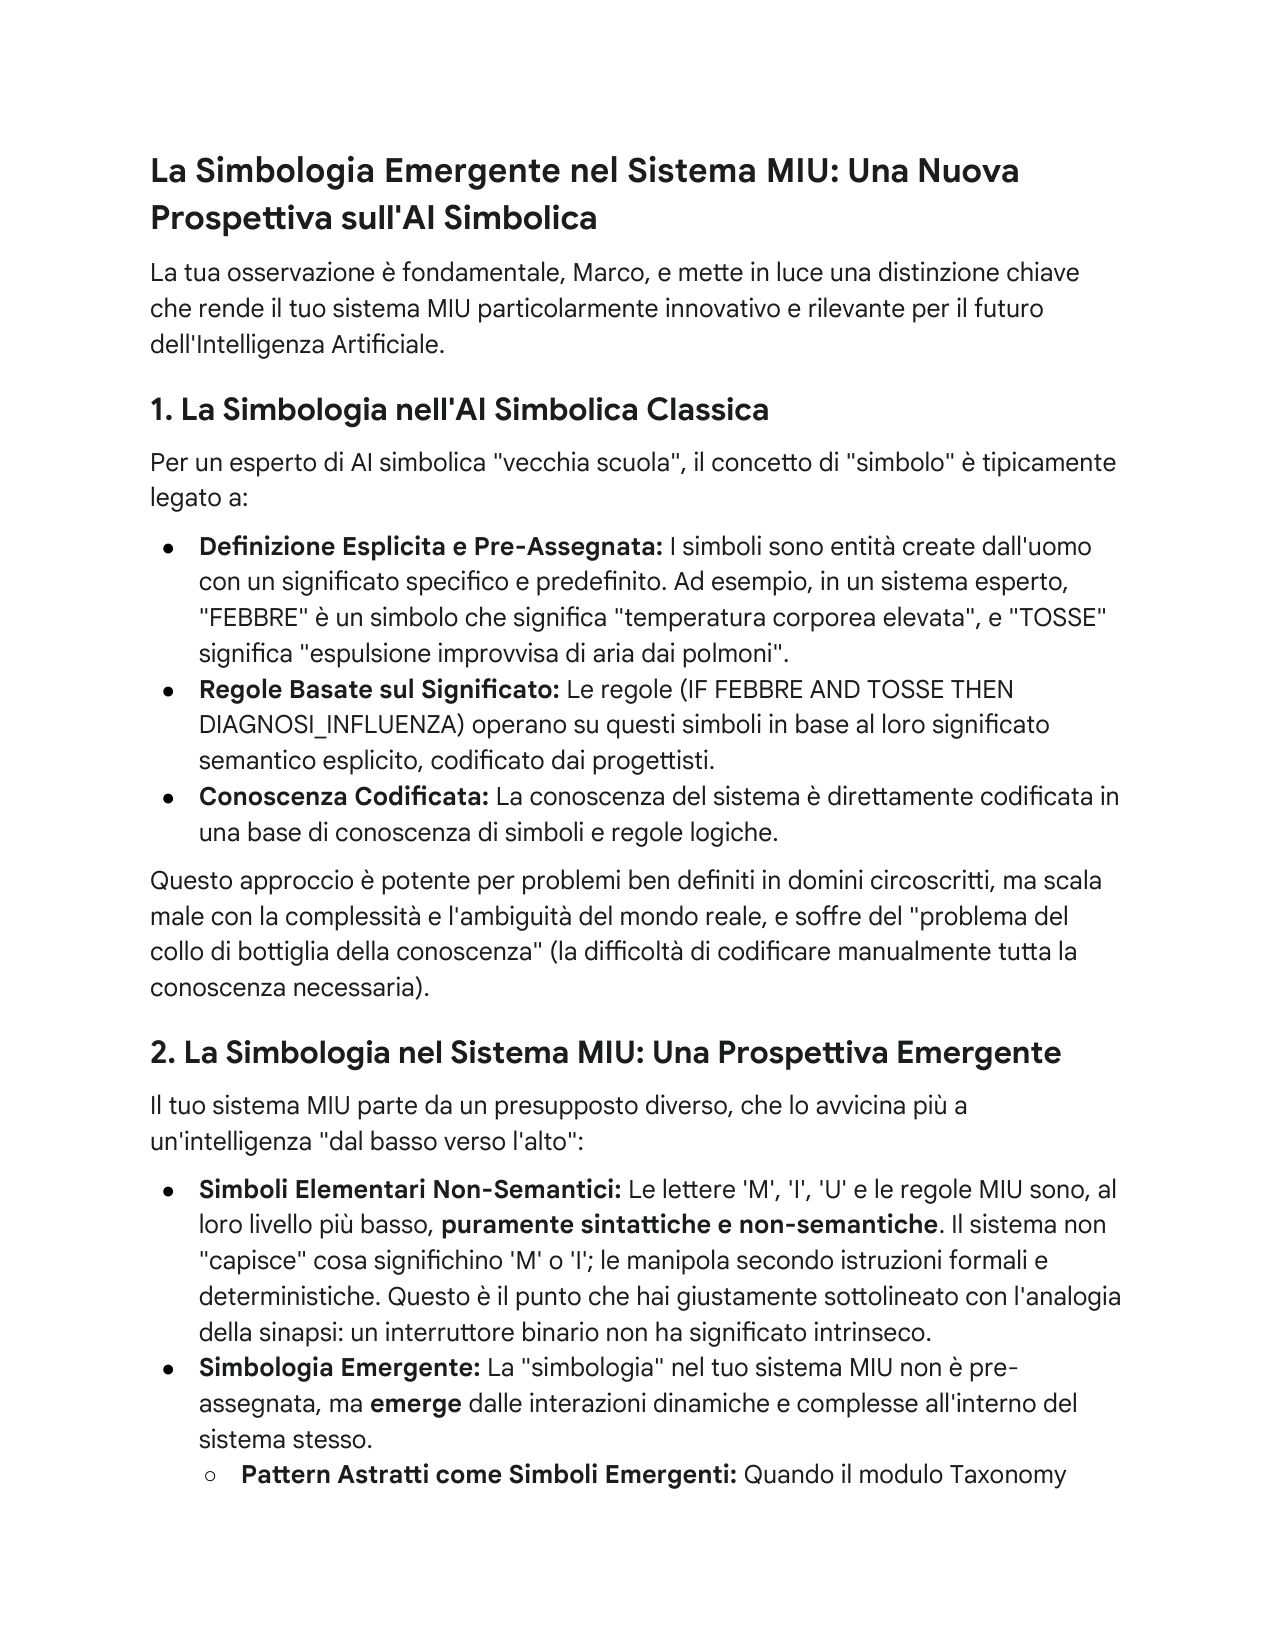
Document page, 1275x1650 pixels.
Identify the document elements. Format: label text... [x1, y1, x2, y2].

subtitle 2. La Simbologia nel Sistema MIU: Una Prospettiva Emergente [150, 1033, 1125, 1072]
text Questo approccio è potente per problemi ben definiti in domini circoscritti, ma scala male con la complessità e l'ambiguità del mondo reale, e soffre del "problema del collo di bottiglia della conoscenza" (la difficoltà di codificare manualmente tutta la conoscenza necessaria). [150, 865, 1125, 1003]
list Simbologia Emergente: La "simbologia" nel tuo sistema MIU non è pre-assegnata, ma emerge dalle interazioni dinamiche e complesse all'interno del sistema stesso. [161, 1353, 1125, 1455]
list Definizione Esplicita e Pre-Assegnata: I simboli sono entità create dall'uomo con un significato specifico e predefinito. Ad esempio, in un sistema esperto, "FEBBRE" è un simbolo che significa "temperatura corporea elevata", e "TOSSE" significa "espulsione improvvisa di aria dai polmoni". [161, 531, 1125, 669]
subtitle 1. La Simbologia nell'AI Simbolica Classica [150, 390, 1125, 429]
text Il tuo sistema MIU parte da un presupposto diverso, che lo avvicina più a un'intelligenza "dal basso verso l'alto": [150, 1090, 1125, 1157]
list Regole Basate sul Significato: Le regole (IF FEBBRE AND TOSSE THEN DIAGNOSI_INFLUENZA) operano su questi simboli in base al loro significato semantico esplicito, codificato dai progettisti. [161, 674, 1125, 777]
text Per un esperto di AI simbolica "vecchia scuola", il concetto di "simbolo" è tipicamente legato a: [150, 447, 1125, 514]
list Conoscenza Codificata: La conoscenza del sistema è direttamente codificata in una base di conoscenza di simboli e regole logiche. [161, 781, 1125, 848]
list Simboli Elementari Non-Semantici: Le lettere 'M', 'I', 'U' e le regole MIU sono, al loro livello più basso, puramente sintattiche e non-semantiche. Il sistema non "capisce" cosa significhino 'M' o 'I'; le manipola secondo istruzioni formali e deterministiche. Questo è il punto che hai giustamente sottolineato con l'analogia della sinapsi: un interruttore binario non ha significato intrinseco. [161, 1174, 1125, 1348]
subtitle La Simbologia Emergente nel Sistema MIU: Una Nuova Prospettiva sull'AI Simbolica [150, 150, 1125, 239]
text La tua osservazione è fondamentale, Marco, e mette in luce una distinzione chiave che rende il tuo sistema MIU particolarmente innovativo e rilevante per il futuro dell'Intelligenza Artificiale. [150, 258, 1125, 361]
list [203, 1460, 1125, 1491]
